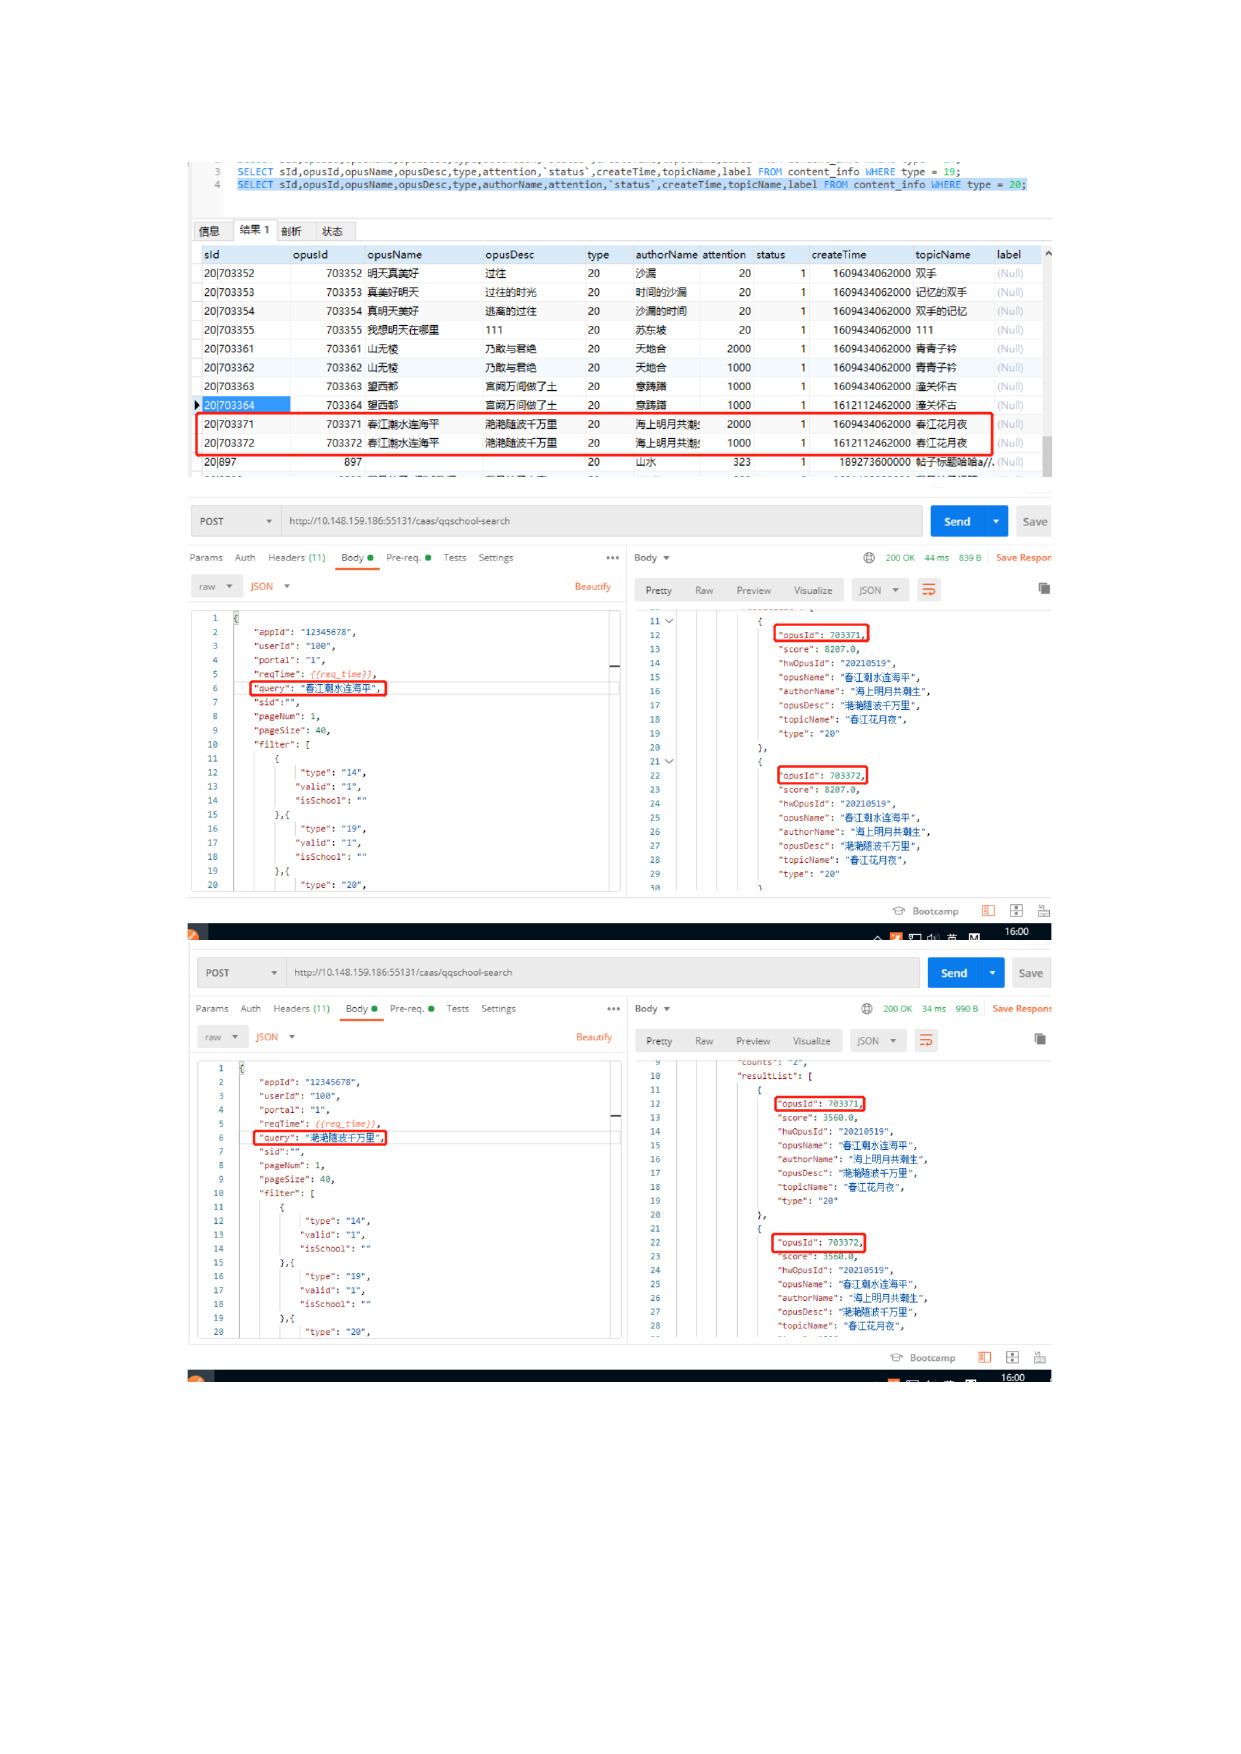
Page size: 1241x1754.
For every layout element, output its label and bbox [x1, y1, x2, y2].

picture [187, 942, 1052, 1382]
picture [187, 162, 1053, 477]
picture [187, 487, 1052, 940]
